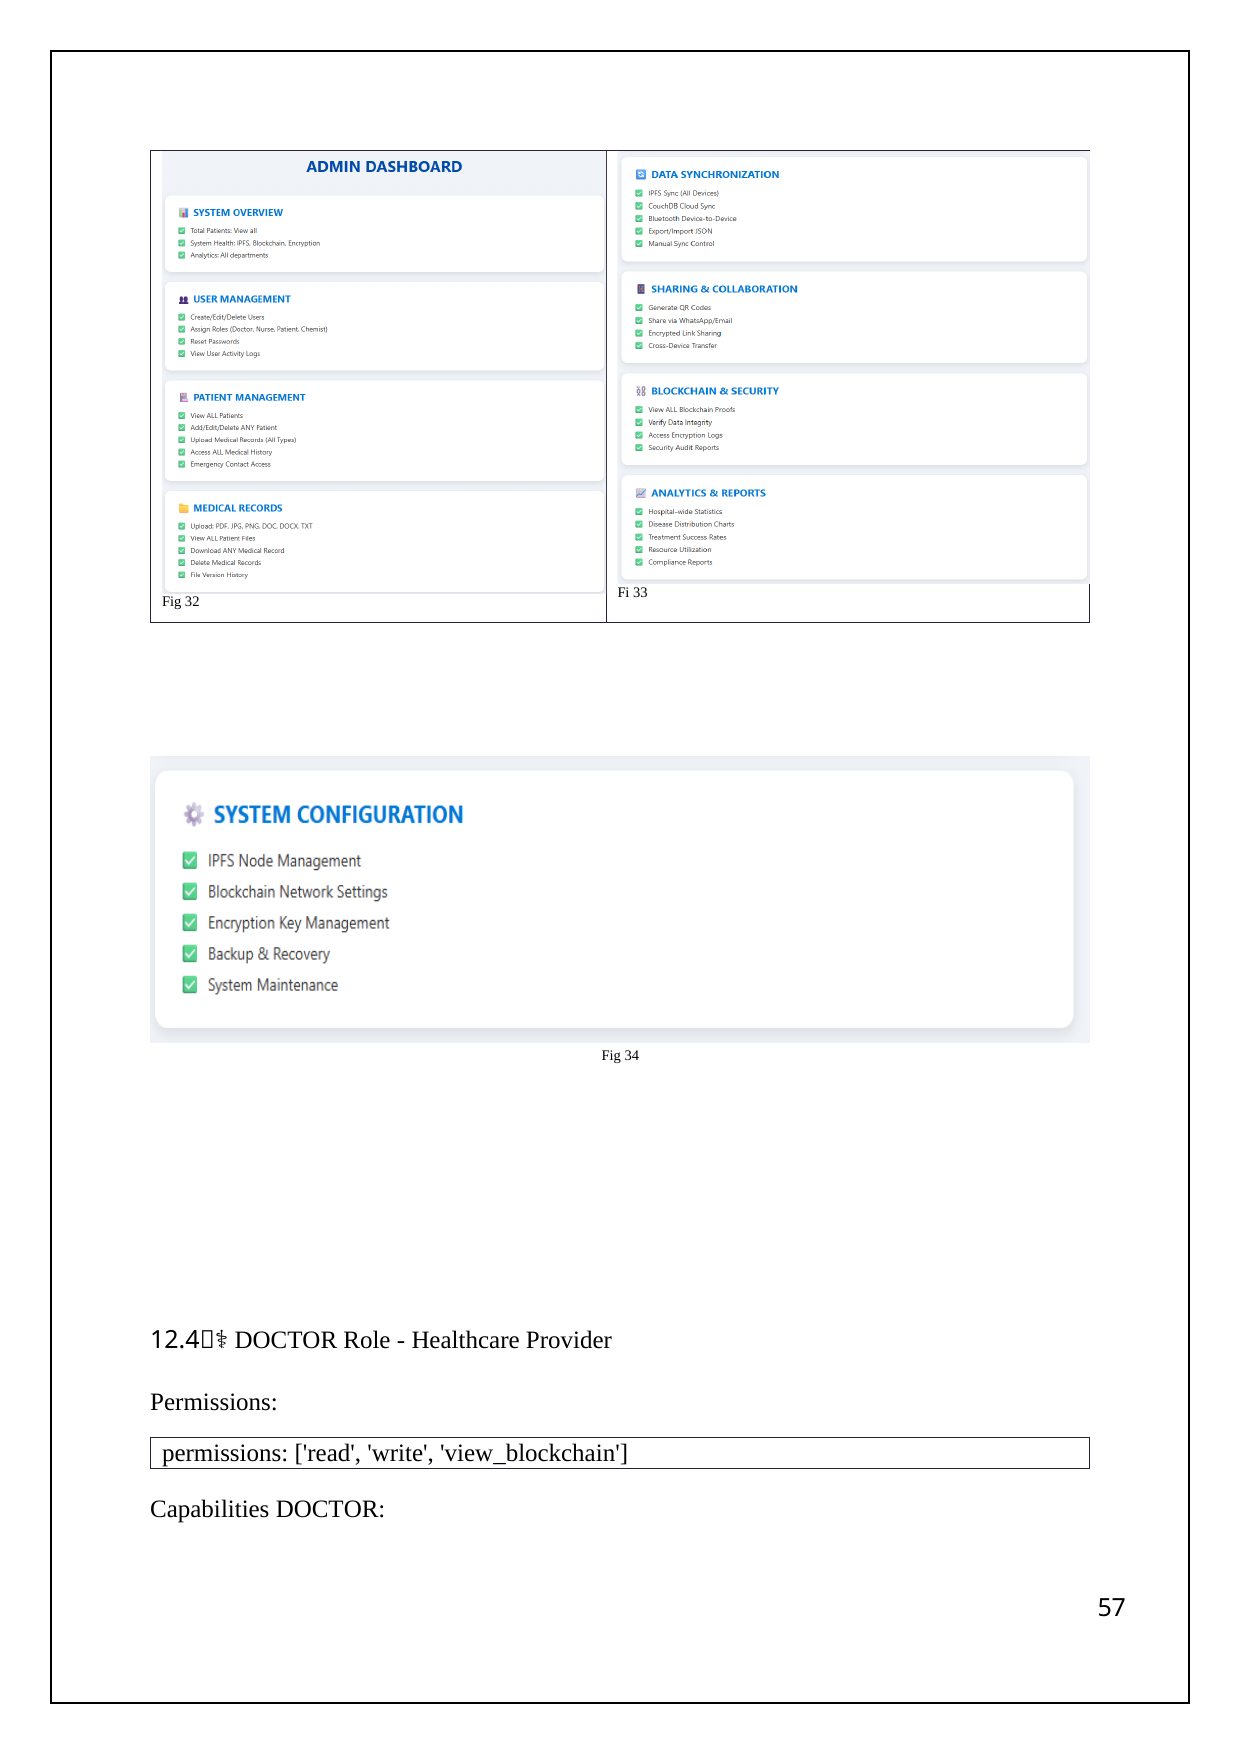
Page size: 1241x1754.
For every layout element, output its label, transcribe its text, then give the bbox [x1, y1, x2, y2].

table_header Fi 33 [607, 151, 1089, 622]
text Fig 34 [150, 1043, 1090, 1076]
text Capabilities DOCTOR: [150, 1494, 1090, 1523]
text Permissions: [150, 1387, 1090, 1415]
picture [161, 151, 607, 594]
table_header permissions: ['read', 'write', 'view_blockchain'] [151, 1438, 1089, 1468]
picture [617, 151, 1090, 584]
table_header Fig 32 [151, 151, 606, 622]
text 12.4👨‍⚕️ DOCTOR Role - Healthcare Provider [150, 1322, 1090, 1356]
picture [150, 756, 1090, 1043]
